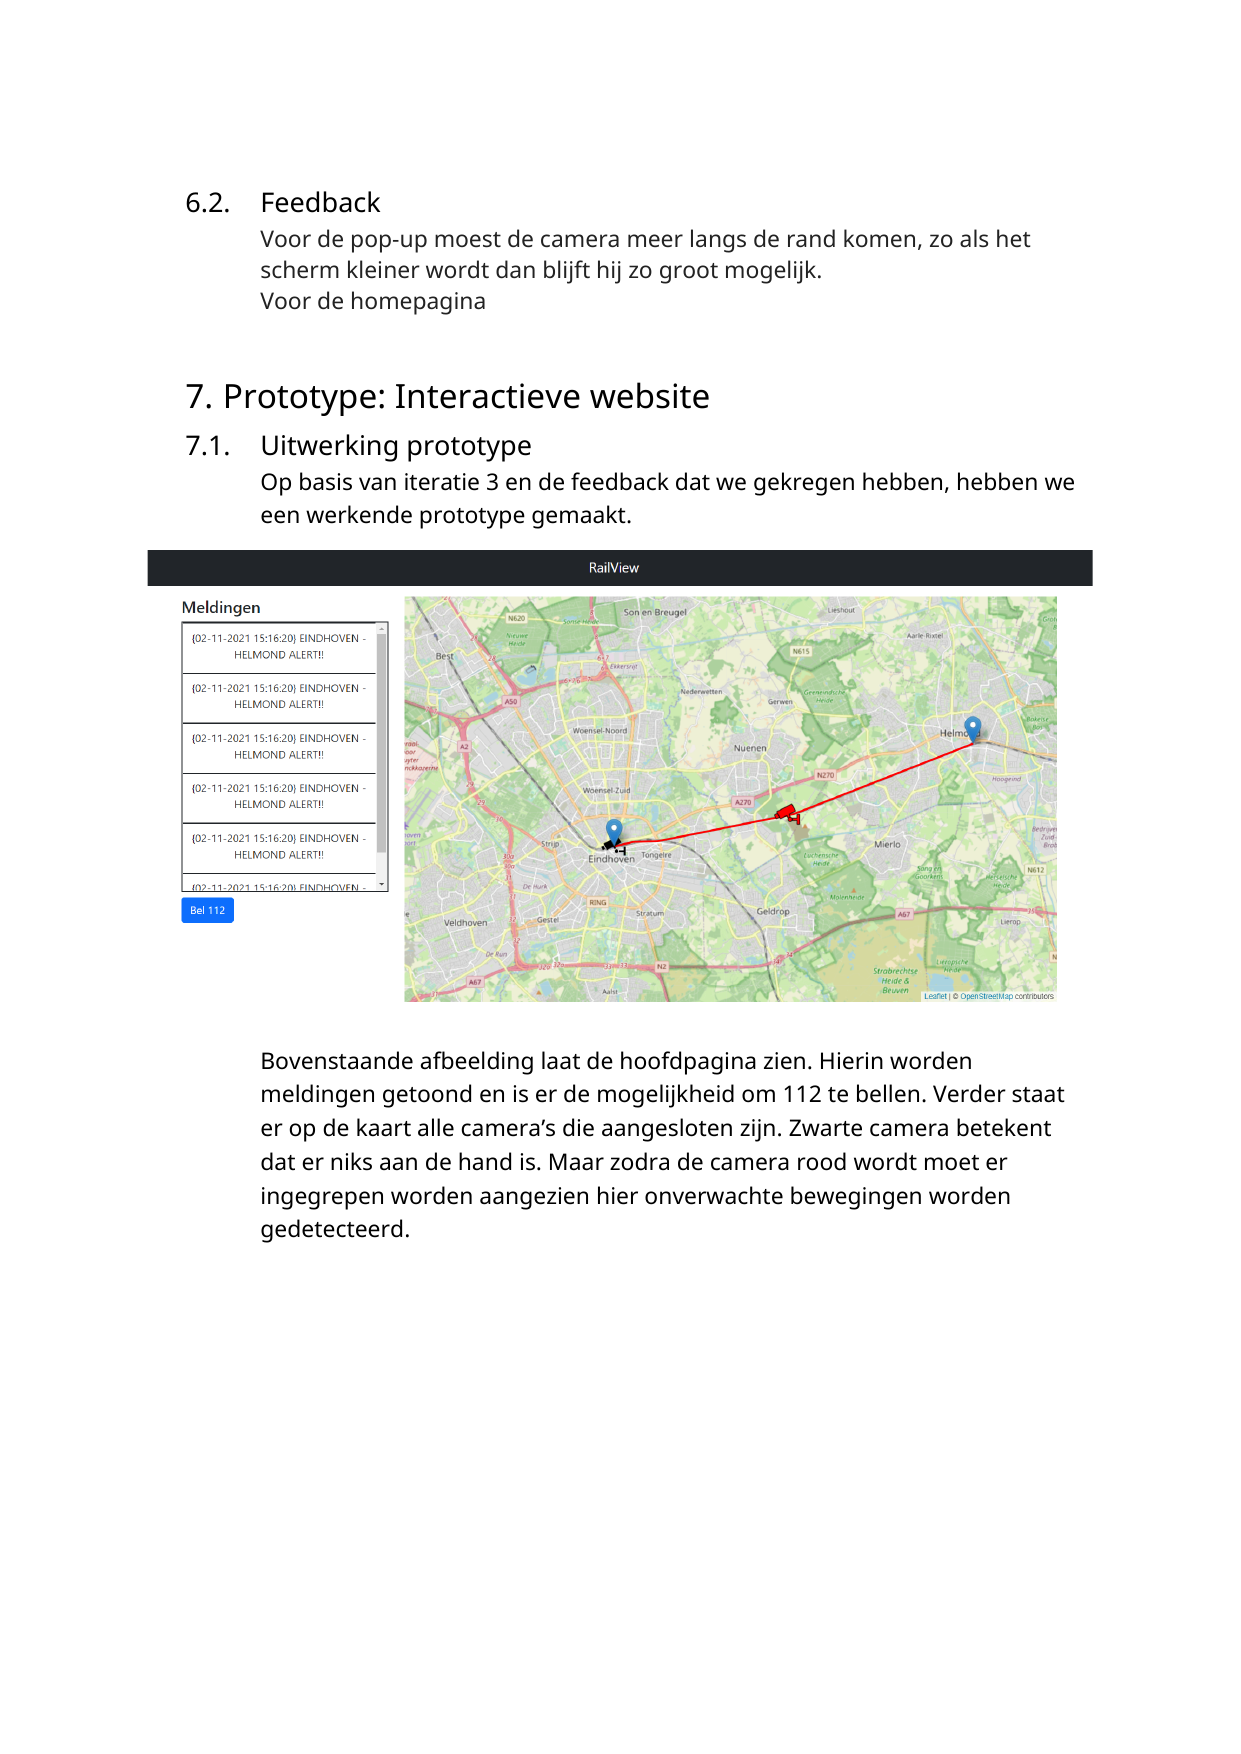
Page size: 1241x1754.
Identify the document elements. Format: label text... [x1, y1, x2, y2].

subtitle Feedback [185, 183, 1093, 220]
text Voor de homepagina [260, 285, 1093, 317]
text Bovenstaande afbeelding laat de hoofdpagina zien. Hierin worden meldingen getoond en is er de mogelijkheid om 112 te bellen. Verder staat er op de kaart alle camera’s die aangesloten zijn. Zwarte camera betekent dat er niks aan de hand is. Maar zodra de camera rood wordt moet er ingegrepen worden aangezien hier onverwachte bewegingen worden gedetecteerd. [260, 1045, 1093, 1245]
subtitle Prototype: Interactieve website [185, 373, 1093, 418]
text Voor de pop-up moest de camera meer langs de rand komen, zo als het scherm kleiner wordt dan blijft hij zo groot mogelijk. [260, 223, 1093, 285]
text Op basis van iteratie 3 en de feedback dat we gekregen hebben, hebben we een werkende prototype gemaakt. [260, 466, 1093, 531]
subtitle Uitwerking prototype [185, 426, 1093, 463]
picture [147, 550, 1093, 1026]
